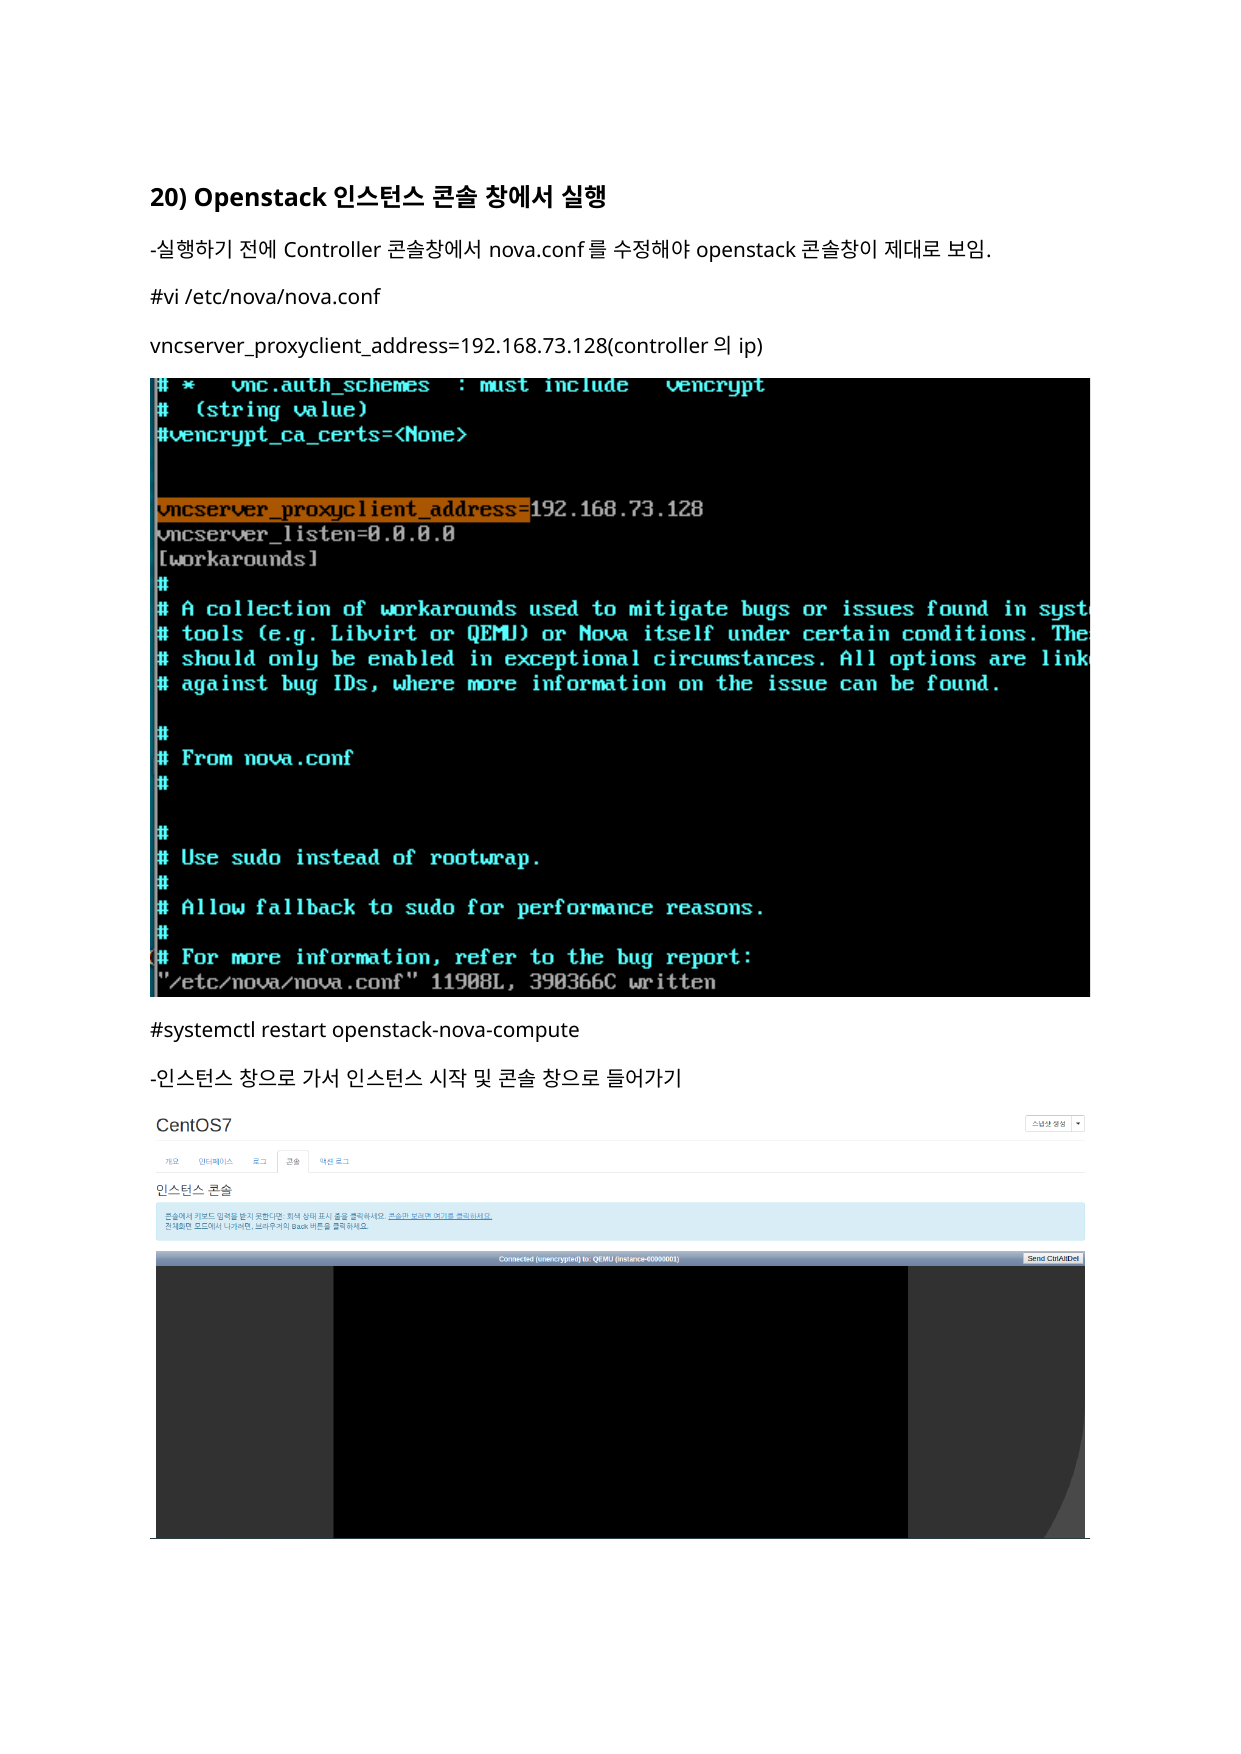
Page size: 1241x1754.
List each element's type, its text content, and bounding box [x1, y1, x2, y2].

text #systemctl restart openstack-nova-compute [150, 1015, 1090, 1044]
text -실행하기 전에 Controller 콘솔창에서 nova.conf를 수정해야 openstack 콘솔창이 제대로 보임. [150, 233, 1090, 263]
text #vi /etc/nova/nova.conf [150, 282, 1090, 311]
text 20) Openstack 인스턴스 콘솔 창에서 실행 [150, 177, 1090, 213]
picture [150, 1112, 1091, 1539]
picture [150, 378, 1091, 997]
text -인스턴스 창으로 가서 인스턴스 시작 및 콘솔 창으로 들어가기 [150, 1063, 1090, 1093]
text vncserver_proxyclient_address=192.168.73.128(controller의 ip) [150, 329, 1090, 360]
